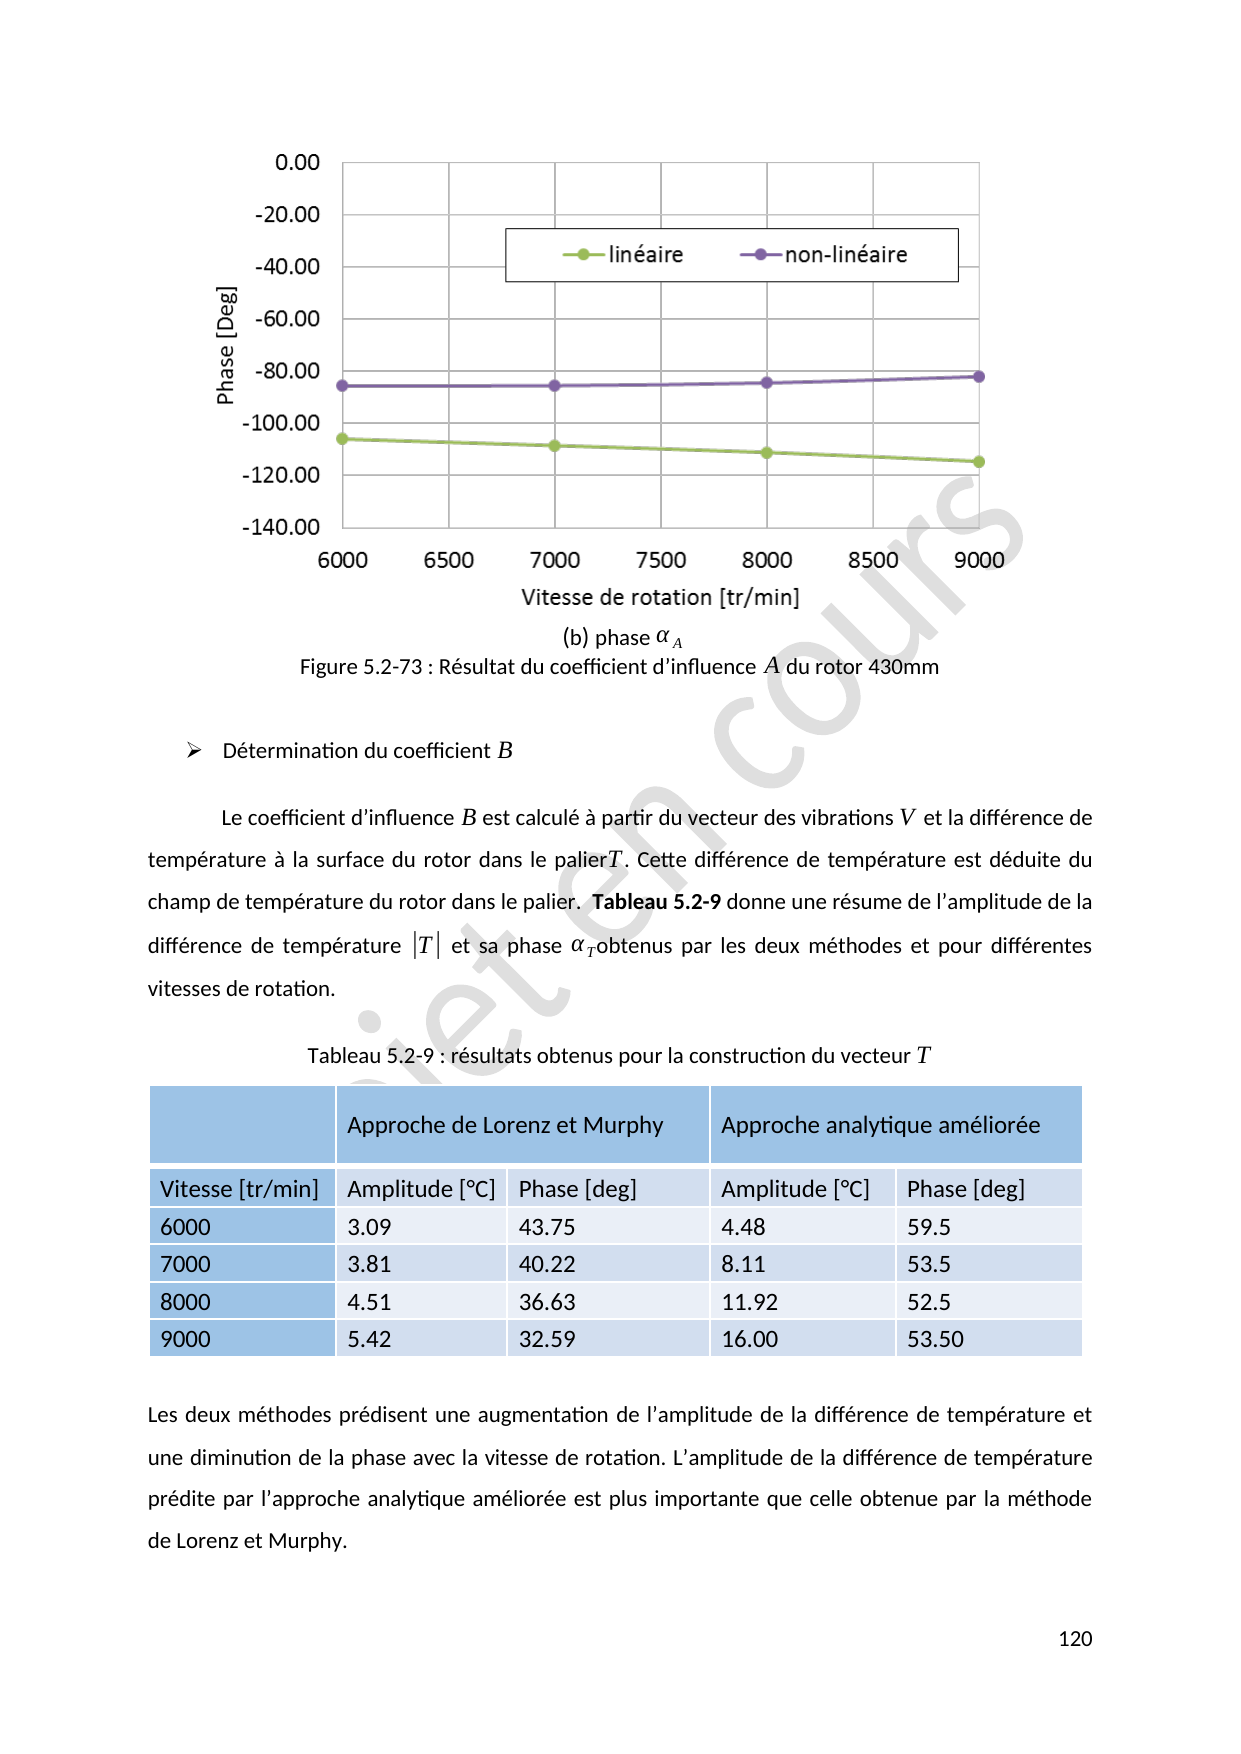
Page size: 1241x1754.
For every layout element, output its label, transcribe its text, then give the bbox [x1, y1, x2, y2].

table_cell 32.59 [508, 1320, 709, 1356]
table_cell 7000 [150, 1245, 335, 1281]
table_cell 6000 [150, 1208, 335, 1243]
table_cell 52.5 [897, 1283, 1082, 1318]
table_cell 8.11 [711, 1245, 895, 1281]
table_cell Phase [deg] [508, 1169, 709, 1206]
table_cell 53.5 [897, 1245, 1082, 1281]
table_cell 4.51 [337, 1283, 506, 1318]
text Les deux méthodes prédisent une augmentation de l’amplitude de la différence de température et une diminution de la phase avec la vitesse de rotation. L’amplitude de la différence de température prédite par l’approche analytique améliorée est plus importante que celle obtenue par la méthode de Lorenz et Murphy. [148, 1401, 1093, 1554]
table_cell Phase [deg] [897, 1169, 1082, 1206]
table_cell 5.42 [337, 1320, 506, 1356]
table_cell 43.75 [508, 1208, 709, 1243]
list Détermination du coefficient [185, 736, 1093, 764]
table_cell (b) phase [148, 148, 1092, 652]
table_cell 4.48 [711, 1208, 895, 1243]
table_cell 3.09 [337, 1208, 506, 1243]
table_cell 40.22 [508, 1245, 709, 1281]
table_cell 16.00 [711, 1320, 895, 1356]
table_cell Amplitude [°C] [711, 1169, 895, 1206]
table_cell 9000 [150, 1320, 335, 1356]
table_cell Amplitude [°C] [337, 1169, 506, 1206]
table_cell 11.92 [711, 1283, 895, 1318]
table_header Approche de Lorenz et Murphy [337, 1086, 709, 1163]
table_cell 36.63 [508, 1283, 709, 1318]
table_header [150, 1086, 335, 1163]
table_cell 53.50 [897, 1320, 1082, 1356]
table_header Approche analytique améliorée [711, 1086, 1082, 1163]
table_cell 3.81 [337, 1245, 506, 1281]
table_cell 59.5 [897, 1208, 1082, 1243]
table_cell 8000 [150, 1283, 335, 1318]
table_cell Vitesse [tr/min] [150, 1169, 335, 1206]
picture [206, 147, 1034, 621]
